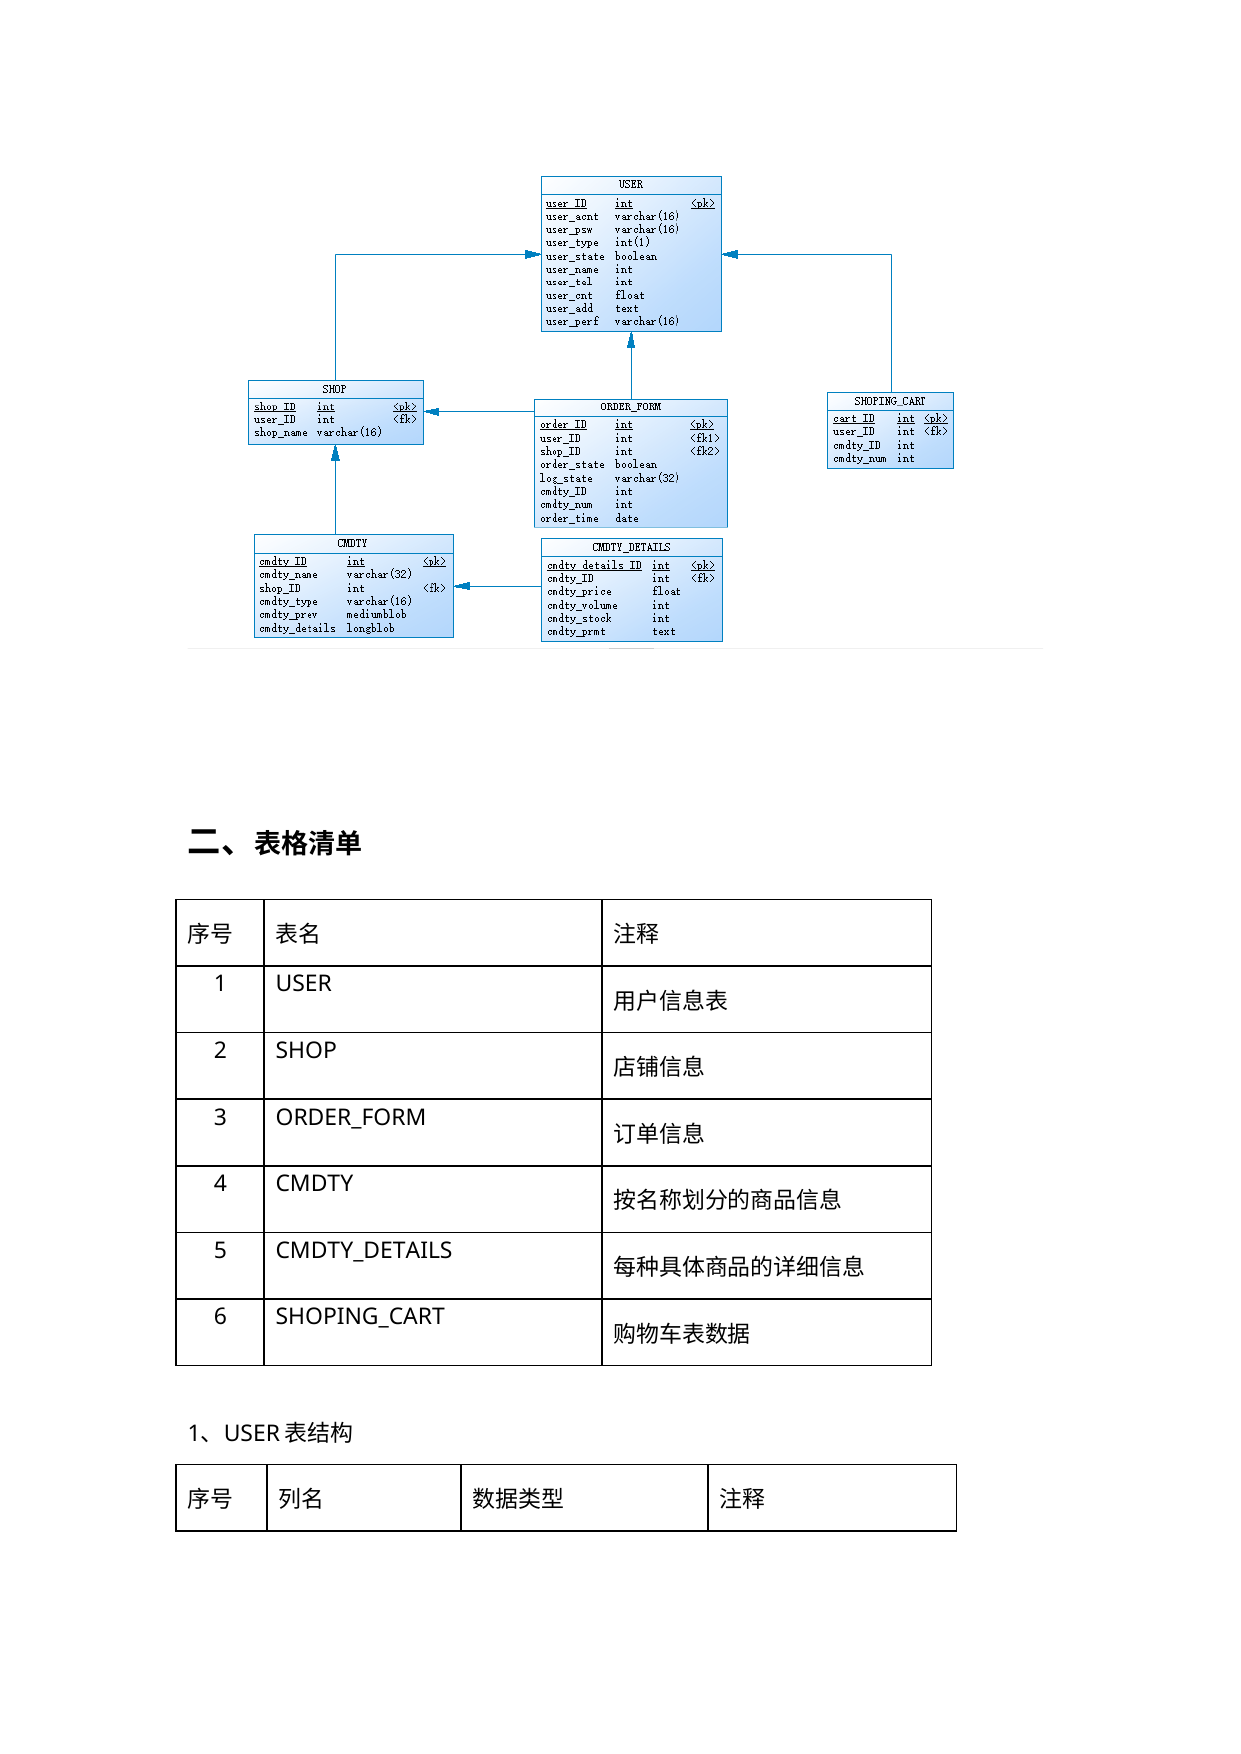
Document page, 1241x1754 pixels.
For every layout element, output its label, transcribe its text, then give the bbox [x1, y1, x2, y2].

text 二、表格清单 [187, 807, 1053, 872]
table_header 表名 [265, 900, 601, 965]
table_cell 6 [177, 1300, 263, 1364]
table_cell USER [265, 967, 601, 1032]
table_header 注释 [709, 1465, 956, 1530]
text 1、USER表结构 [187, 1399, 1053, 1464]
table_cell 3 [177, 1100, 263, 1165]
table_cell 4 [177, 1167, 263, 1231]
table_cell 5 [177, 1233, 263, 1298]
table_cell 按名称划分的商品信息 [603, 1167, 931, 1231]
table_cell SHOPING_CART [265, 1300, 601, 1364]
table_header 序号 [177, 900, 263, 965]
picture [187, 162, 1044, 649]
table_header 列名 [268, 1465, 460, 1530]
table_cell 用户信息表 [603, 967, 931, 1032]
table_cell 1 [177, 967, 263, 1032]
table_header 序号 [177, 1465, 266, 1530]
table_header 注释 [603, 900, 931, 965]
table_cell 订单信息 [603, 1100, 931, 1165]
table_header 数据类型 [462, 1465, 707, 1530]
table_cell CMDTY_DETAILS [265, 1233, 601, 1298]
table_cell 每种具体商品的详细信息 [603, 1233, 931, 1298]
table_cell 店铺信息 [603, 1033, 931, 1098]
table_cell SHOP [265, 1033, 601, 1098]
table_cell 2 [177, 1033, 263, 1098]
table_cell CMDTY [265, 1167, 601, 1231]
table_cell ORDER_FORM [265, 1100, 601, 1165]
table_cell 购物车表数据 [603, 1300, 931, 1364]
